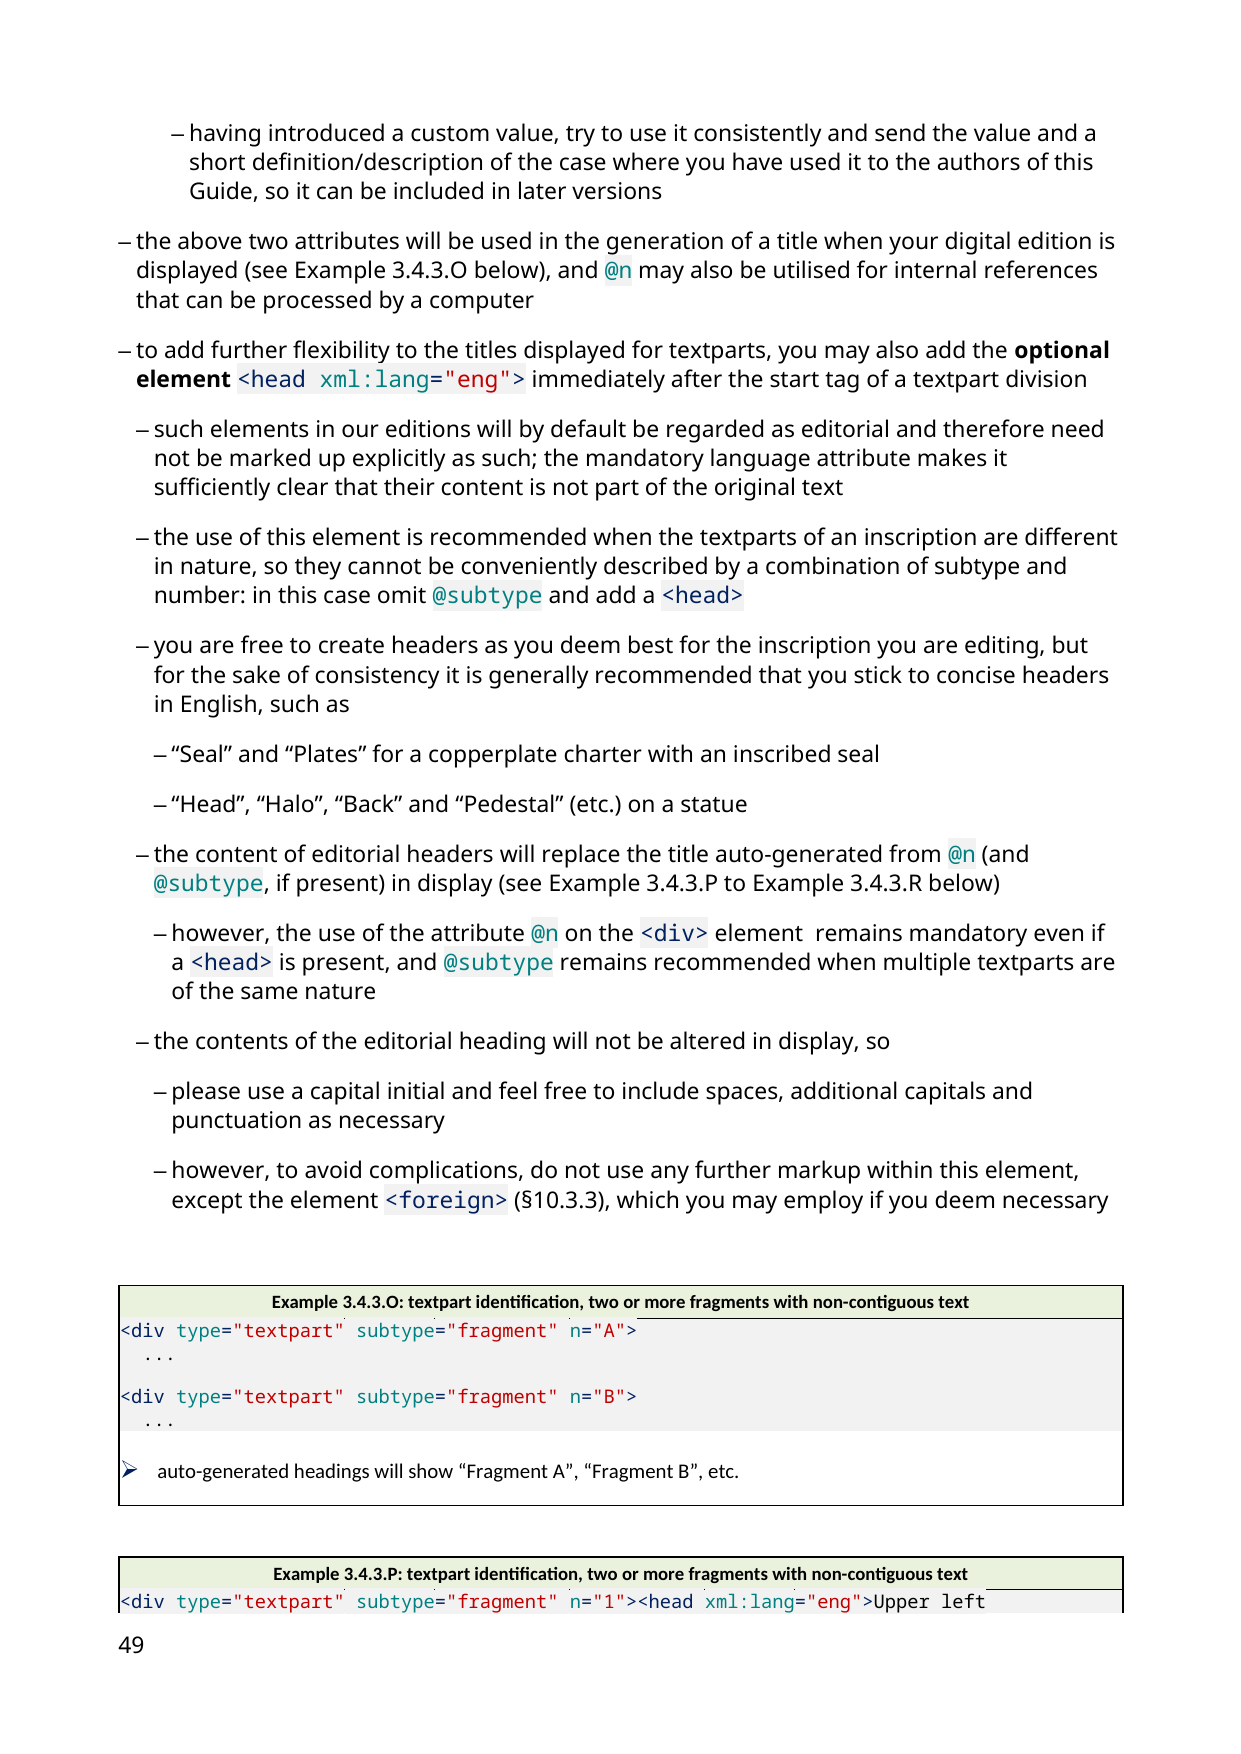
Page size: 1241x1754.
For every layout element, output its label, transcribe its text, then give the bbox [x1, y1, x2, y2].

list however, the use of the attribute @n on the <div> element remains mandatory even if a <head> is present, and @subtype remains recommended when multiple textparts are of the same nature [153, 918, 1122, 1006]
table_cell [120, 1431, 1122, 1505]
list the use of this element is recommended when the textparts of an inscription are different in nature, so they cannot be conveniently described by a combination of subtype and number: in this case omit @subtype and add a <head> [136, 522, 1122, 610]
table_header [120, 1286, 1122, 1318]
list “Head”, “Halo”, “Back” and “Pedestal” (etc.) on a statue [153, 789, 1122, 818]
list the above two attributes will be used in the generation of a title when your digital edition is displayed (see Example 3.4.3.A below), and @n may also be utilised for internal references that can be processed by a computer [118, 226, 1122, 314]
list to add further flexibility to the titles displayed for textparts, you may also add the optional element <head xml:lang="eng"> immediately after the start tag of a textpart division [118, 335, 1122, 393]
list such elements in our editions will by default be regarded as editorial and therefore need not be marked up explicitly as such; the mandatory language attribute makes it sufficiently clear that their content is not part of the original text [136, 414, 1122, 501]
list you are free to create headers as you deem best for the inscription you are editing, but for the sake of consistency it is generally recommended that you stick to concise headers in English, such as [136, 631, 1122, 718]
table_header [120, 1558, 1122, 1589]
list the content of editorial headers will replace the title auto-generated from @n (and @subtype, if present) in display (see Example 3.4.3.B to Example 3.4.3.D below) [136, 839, 1122, 897]
list please use a capital initial and feel free to include spaces, additional capitals and punctuation as necessary [153, 1076, 1122, 1135]
list “Seal” and “Plates” for a copperplate charter with an inscribed seal [153, 739, 1122, 768]
list the contents of the editorial heading will not be altered in display, so [136, 1026, 1122, 1056]
list however, to avoid complications, do not use any further markup within this element, except the element <foreign> (§10.3.3), which you may employ if you deem necessary [153, 1156, 1122, 1214]
list having introduced a custom value, try to use it consistently and send the value and a short definition/description of the case where you have used it to the authors of this Guide, so it can be included in later versions [171, 118, 1122, 206]
